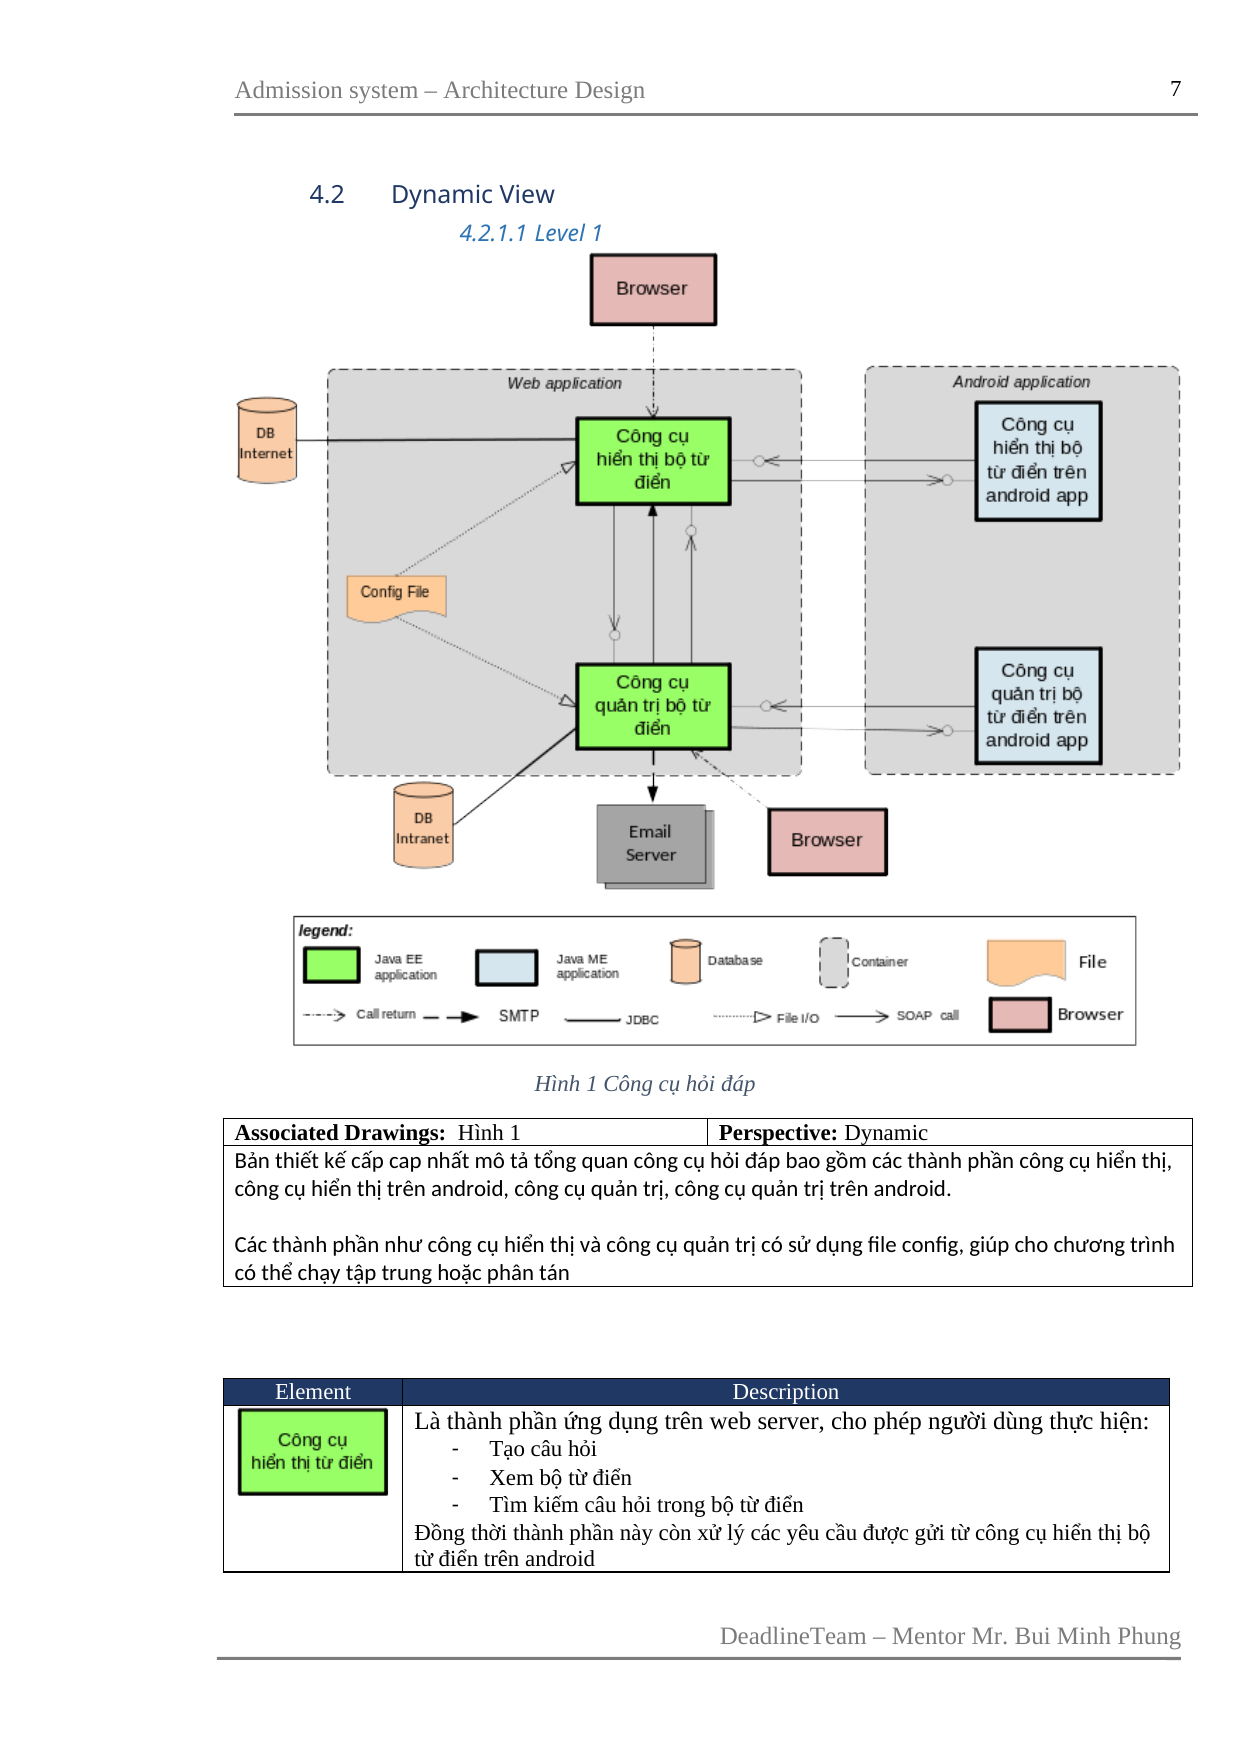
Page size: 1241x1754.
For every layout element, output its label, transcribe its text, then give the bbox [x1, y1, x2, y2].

table_header Perspective: Dynamic [708, 1119, 1192, 1145]
text Hình 1 Công cụ hỏi đáp [234, 1070, 1181, 1097]
subtitle Level 1 [459, 217, 1181, 248]
table_header Description [403, 1379, 1169, 1405]
subtitle Dynamic View [309, 176, 1181, 210]
table_header Element [224, 1379, 402, 1405]
table_cell [224, 1406, 402, 1571]
table_cell Là thành phần ứng dụng trên web server, cho phép người dùng thực hiện: Tạo câu hỏi Xem bộ từ điển Tìm kiếm câu hỏi trong bộ từ điển Đồng thời thành phần này còn xử lý các yêu cầu được gửi từ công cụ hiển thị bộ từ điển trên android [403, 1406, 1169, 1571]
table_header Associated Drawings: Hình 1 [224, 1119, 707, 1145]
table_cell Bản thiết kế cấp cap nhất mô tả tổng quan công cụ hỏi đáp bao gồm các thành phần công cụ hiển thị, công cụ hiển thị trên android, công cụ quản trị, công cụ quản trị trên android. Các thành phần như công cụ hiển thị và công cụ quản trị có sử dụng file config, giúp cho chương trình có thể chạy tập trung hoặc phân tán [224, 1146, 1192, 1286]
